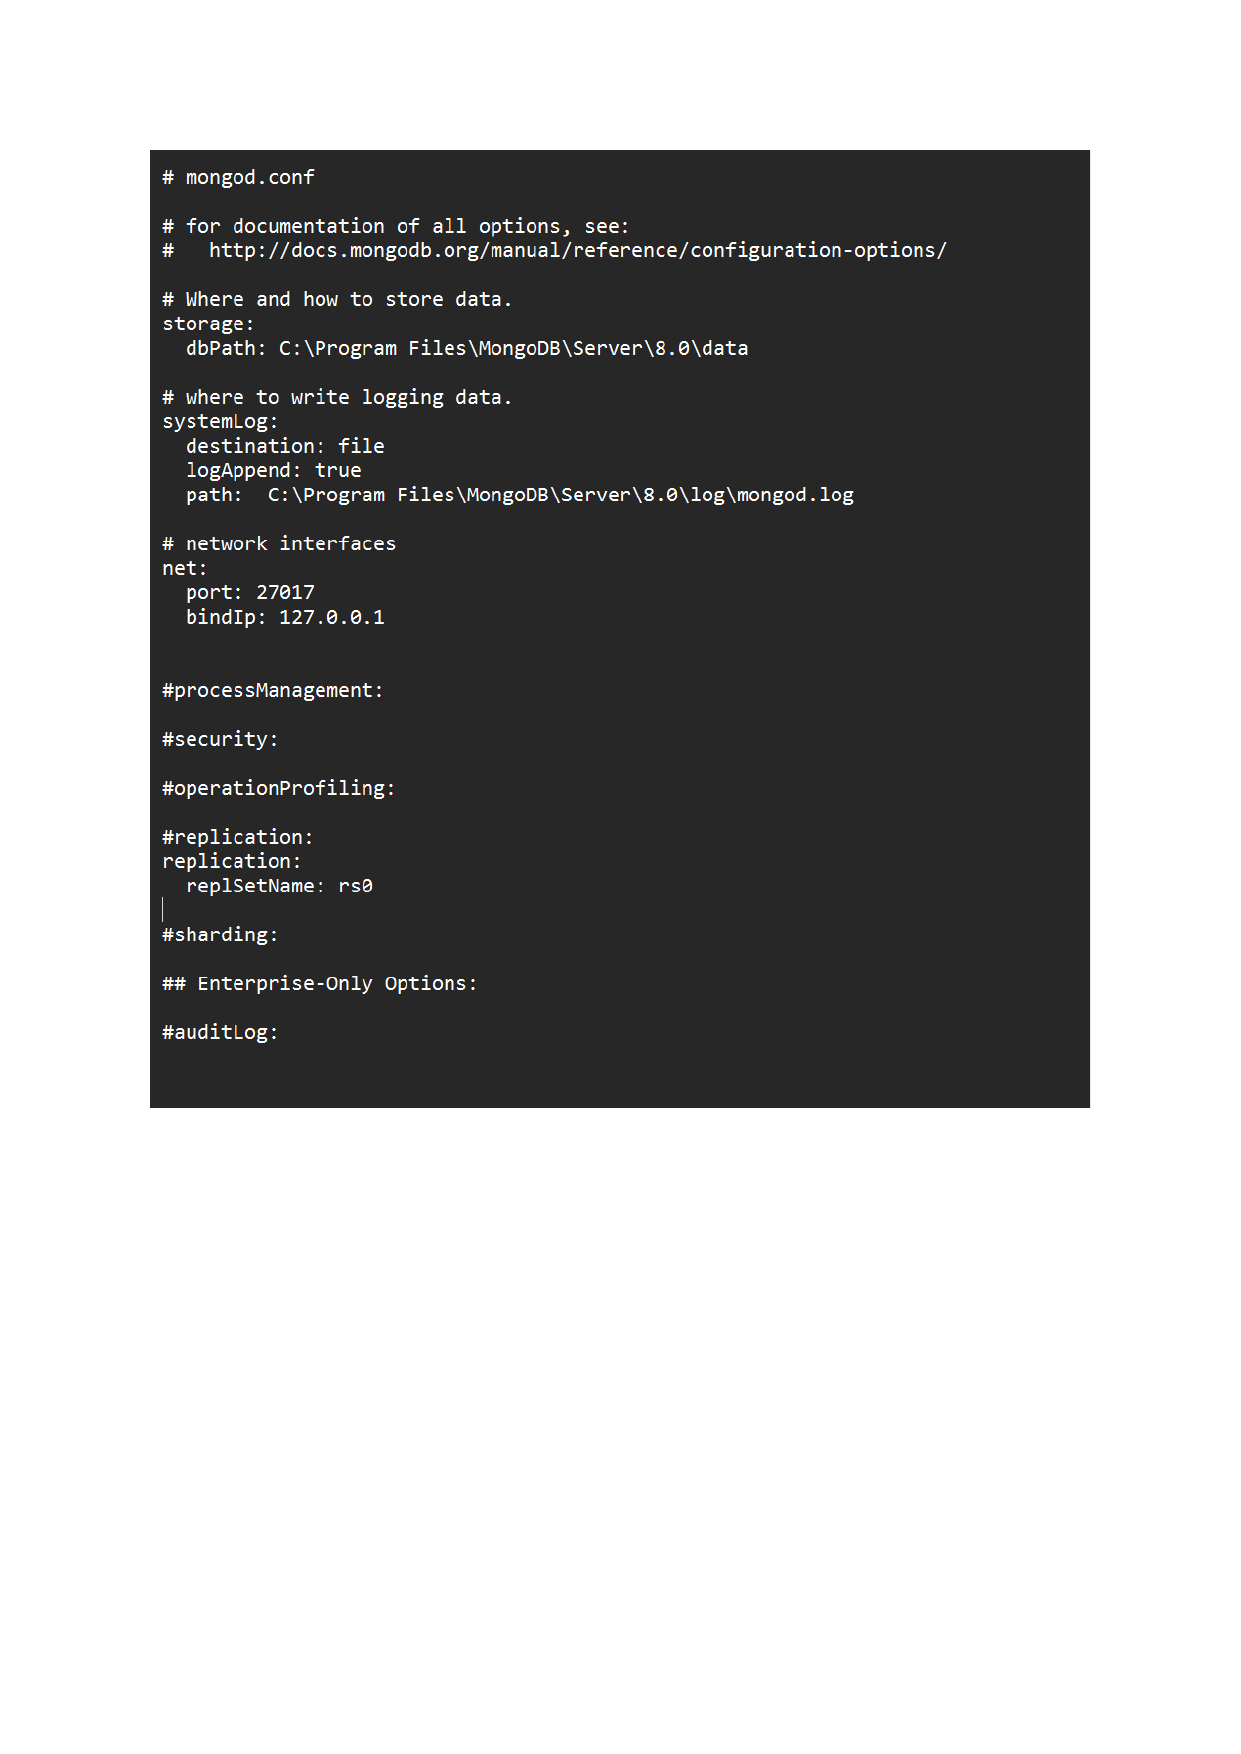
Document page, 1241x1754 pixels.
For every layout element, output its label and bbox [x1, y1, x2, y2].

picture [150, 150, 1091, 1108]
